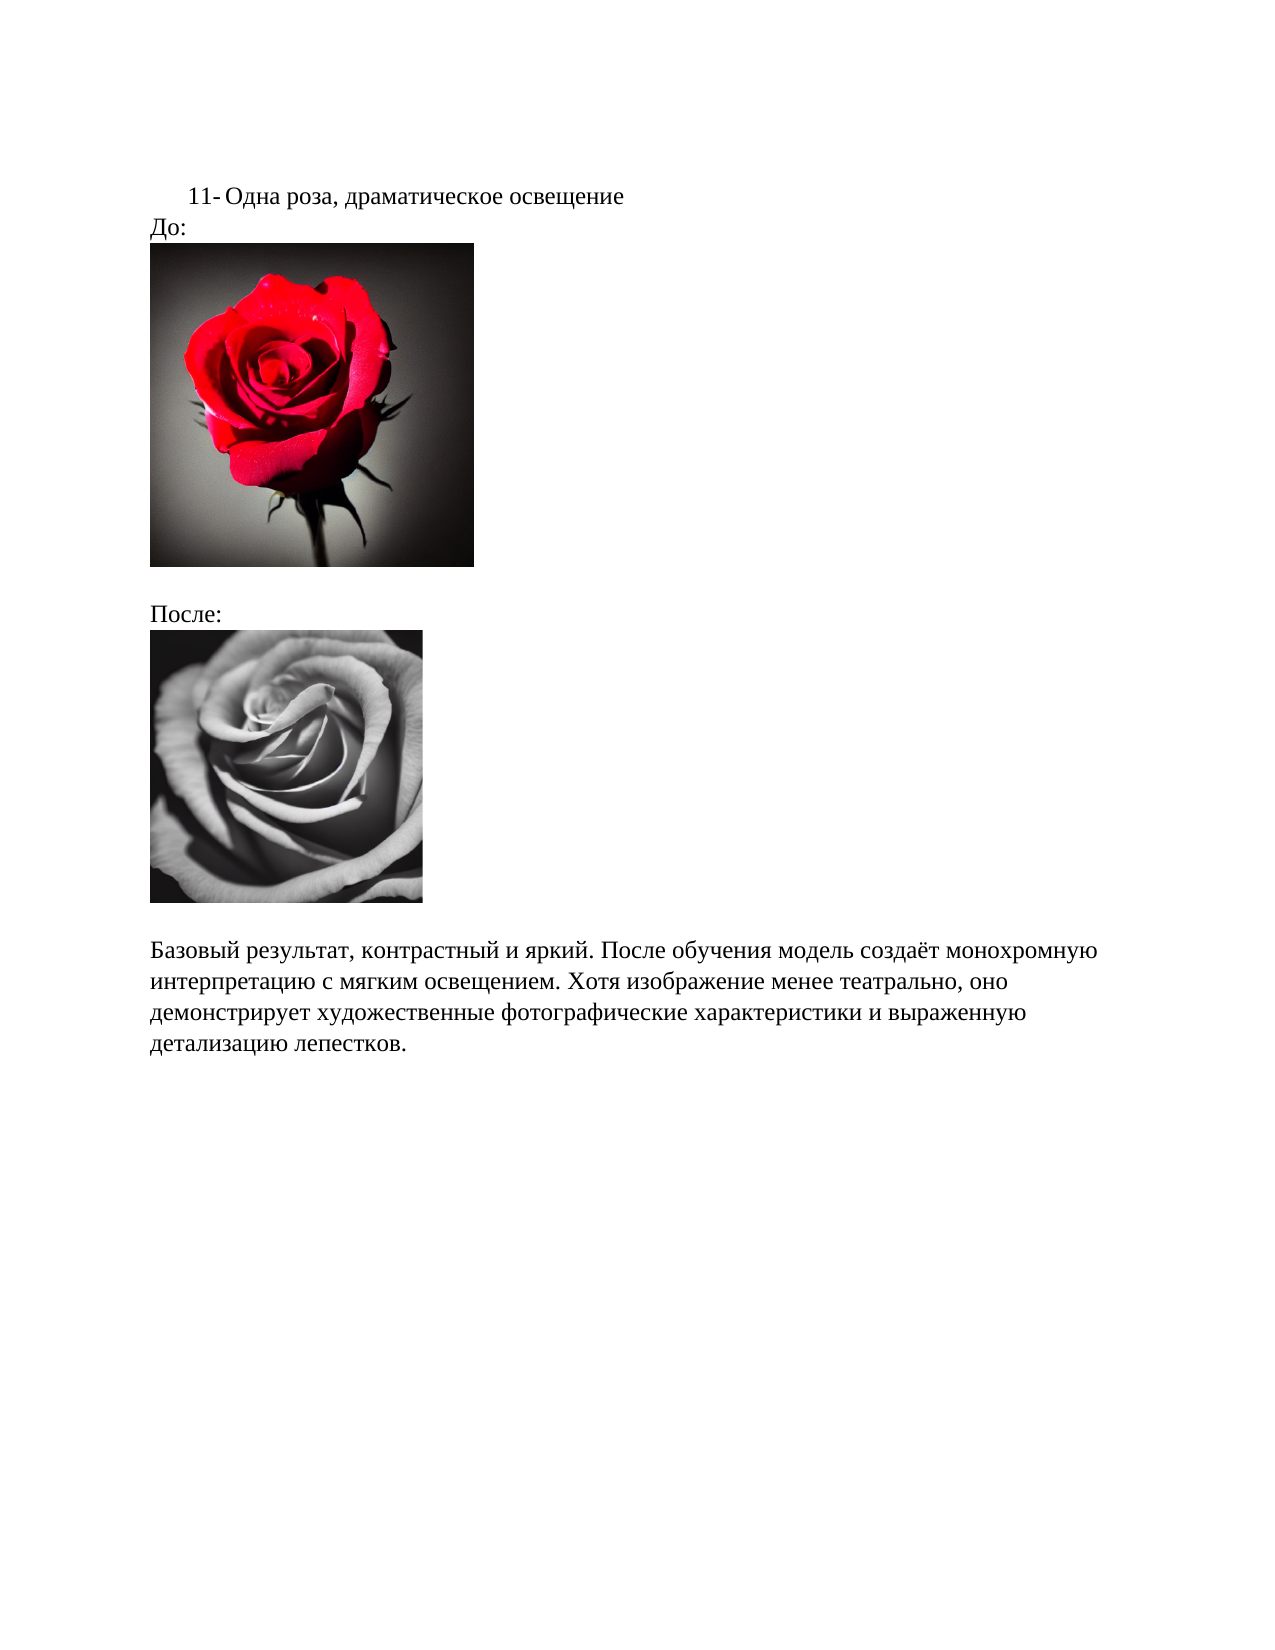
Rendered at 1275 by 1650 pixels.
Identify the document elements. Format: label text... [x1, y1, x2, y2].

picture [150, 630, 423, 903]
text Базовый результат, контрастный и яркий. После обучения модель создаёт монохромную интерпретацию с мягким освещением. Хотя изображение менее театрально, оно демонстрирует художественные фотографические характеристики и выраженную детализацию лепестков. [150, 935, 1125, 1057]
text После: [150, 599, 1125, 933]
picture [150, 243, 474, 567]
list Одна роза, драматическое освещение [187, 181, 1125, 210]
